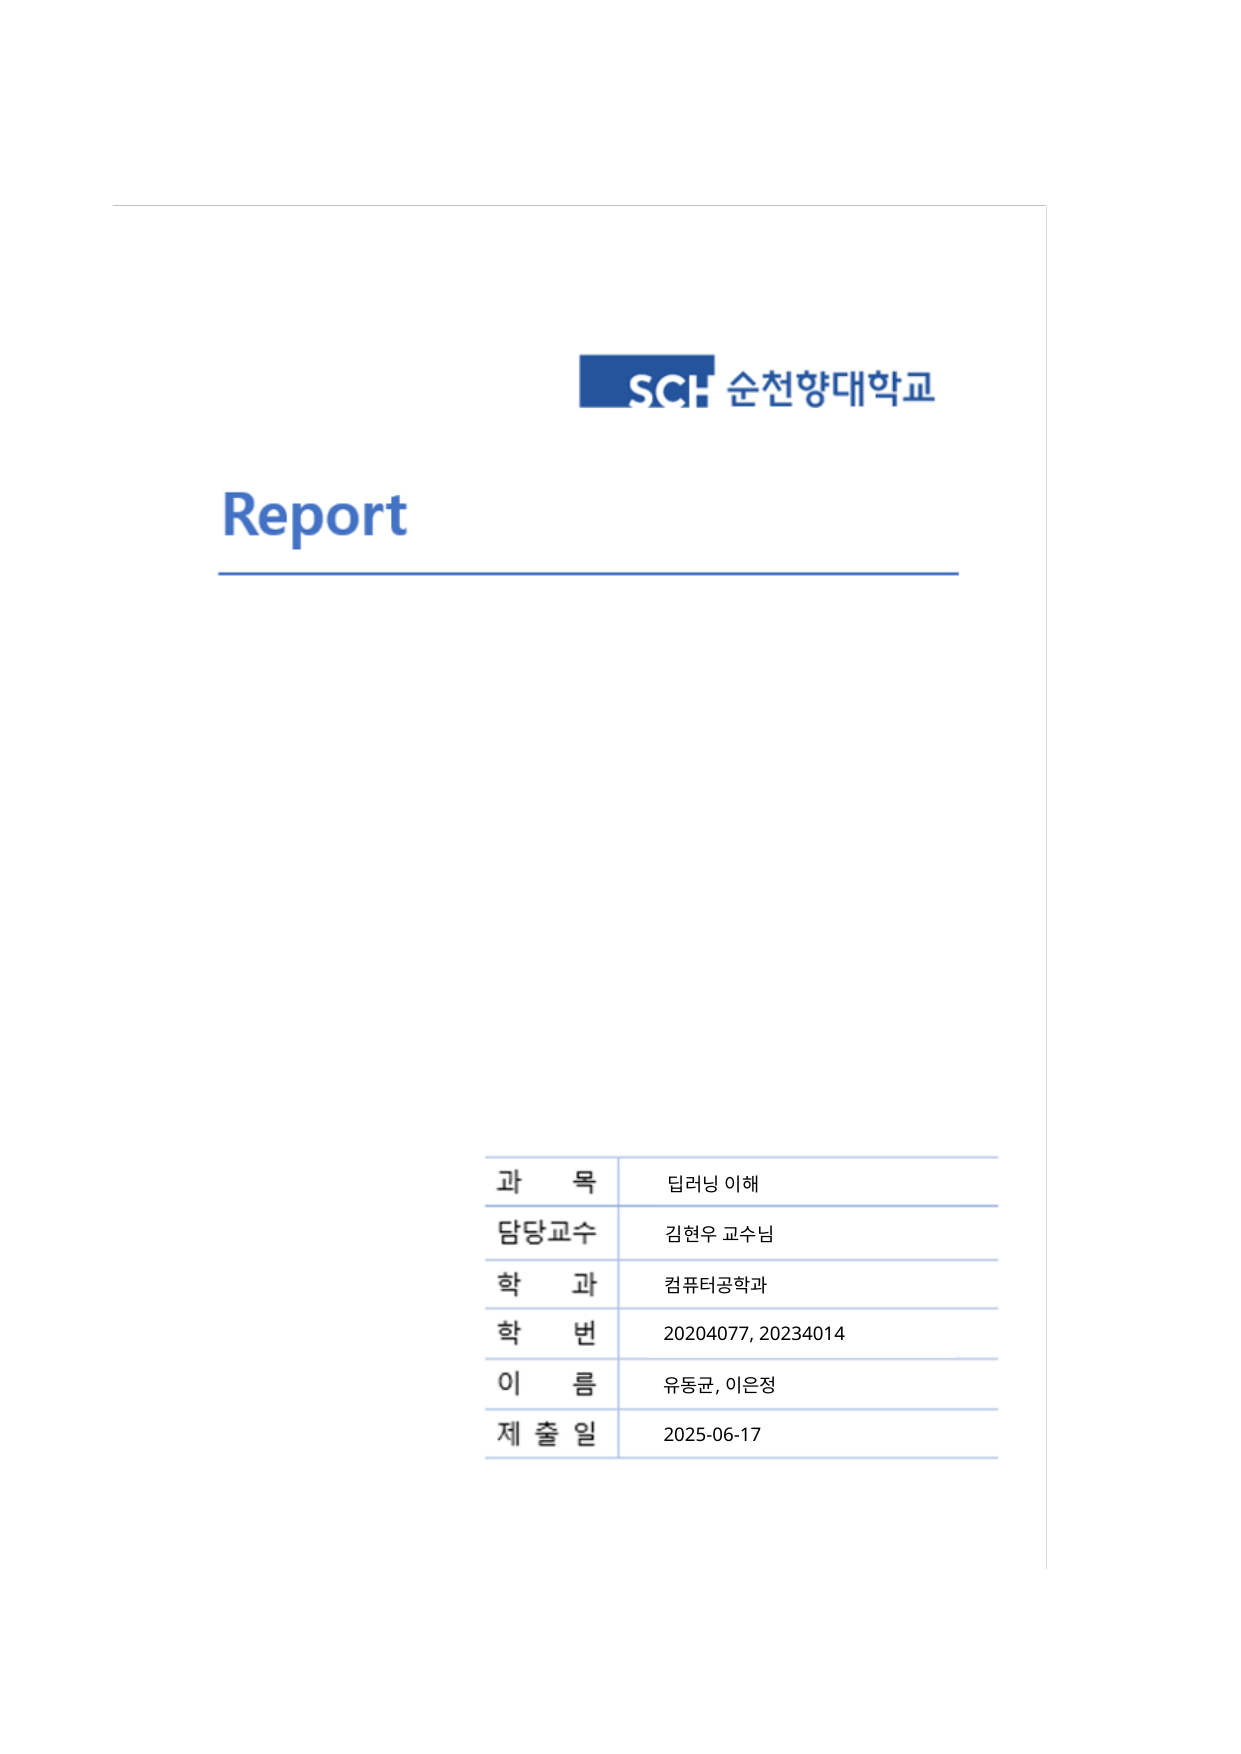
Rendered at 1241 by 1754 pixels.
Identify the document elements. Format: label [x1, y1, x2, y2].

picture [112, 150, 1051, 1569]
